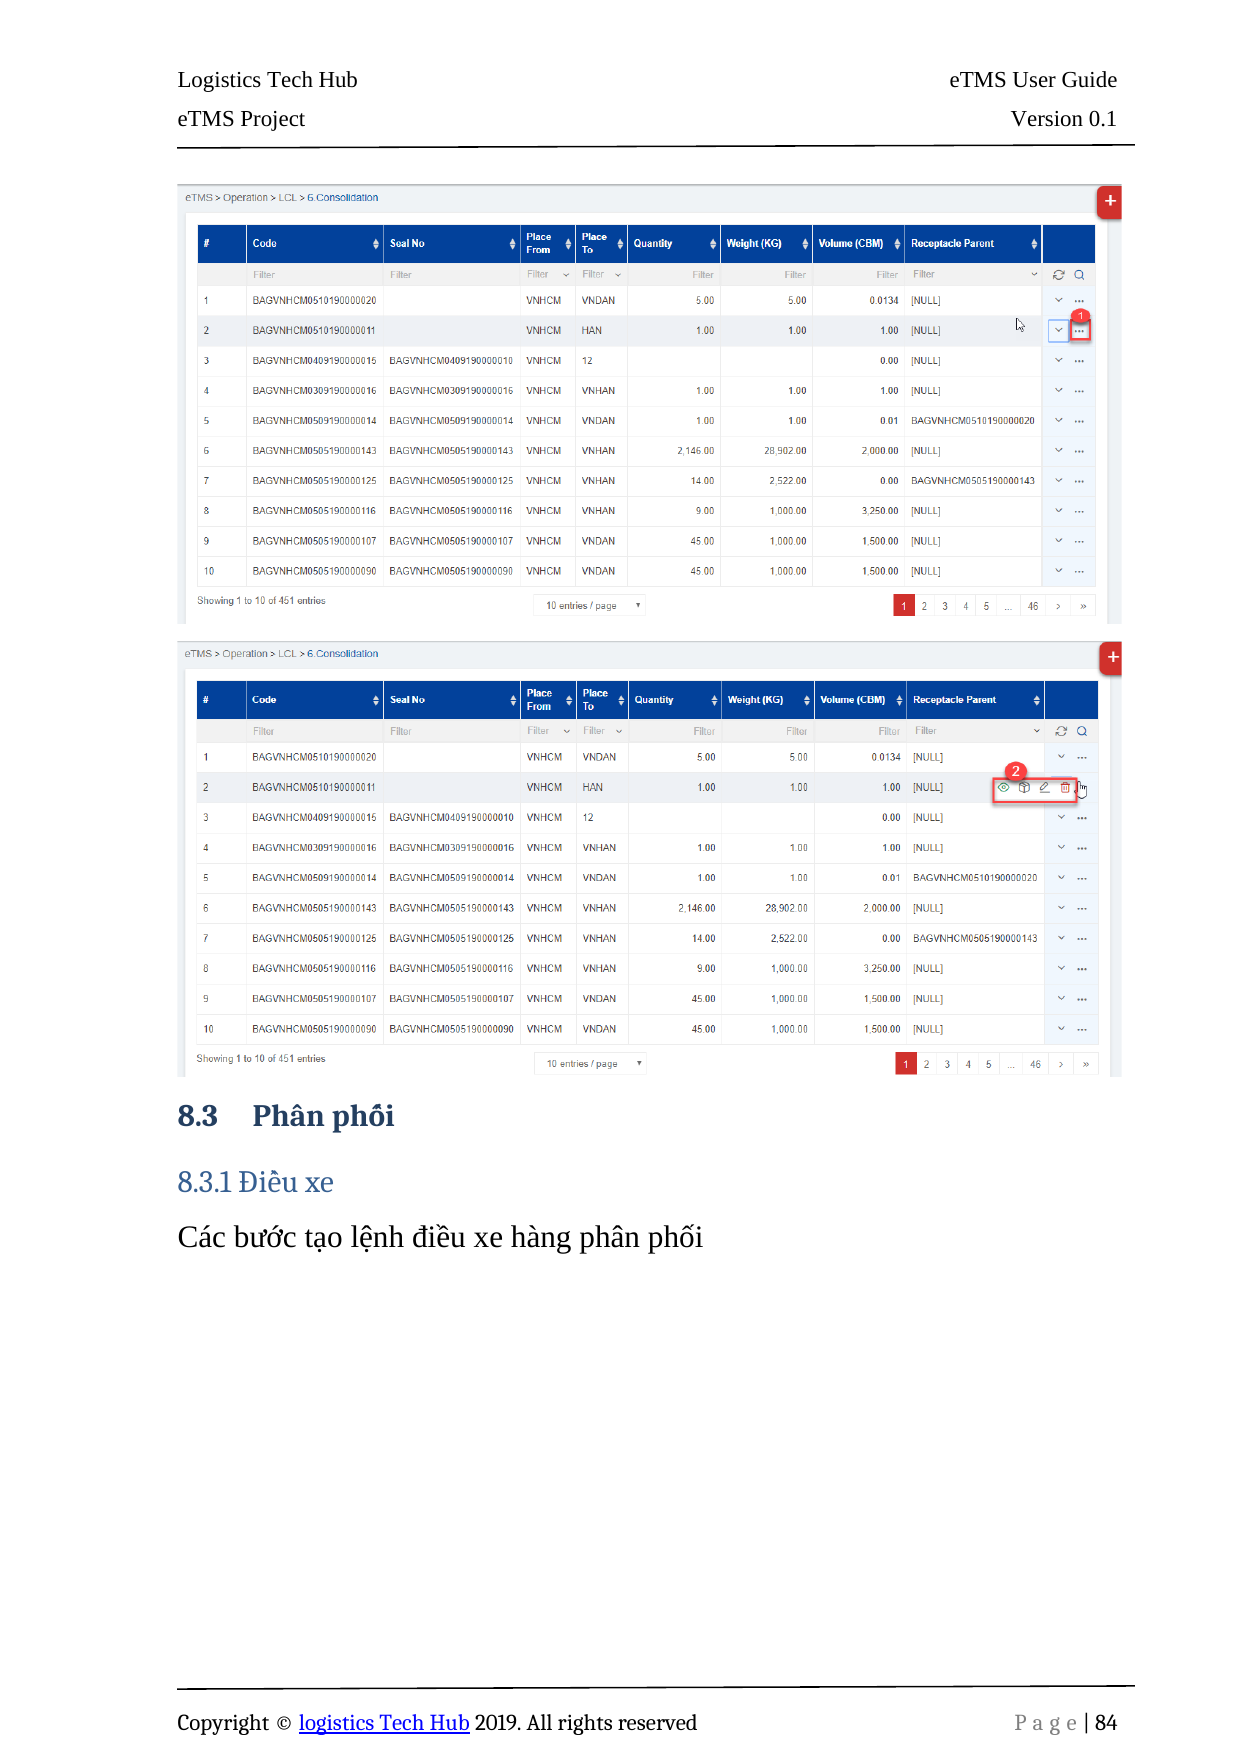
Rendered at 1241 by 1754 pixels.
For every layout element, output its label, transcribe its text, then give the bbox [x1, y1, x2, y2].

picture [177, 184, 1122, 624]
picture [177, 641, 1122, 1077]
subtitle Phân phối [177, 1098, 1122, 1134]
subtitle 8.3.1 Điều xe [177, 1165, 1122, 1201]
text Các bước tạo lệnh điều xe hàng phân phối [177, 1218, 1122, 1254]
